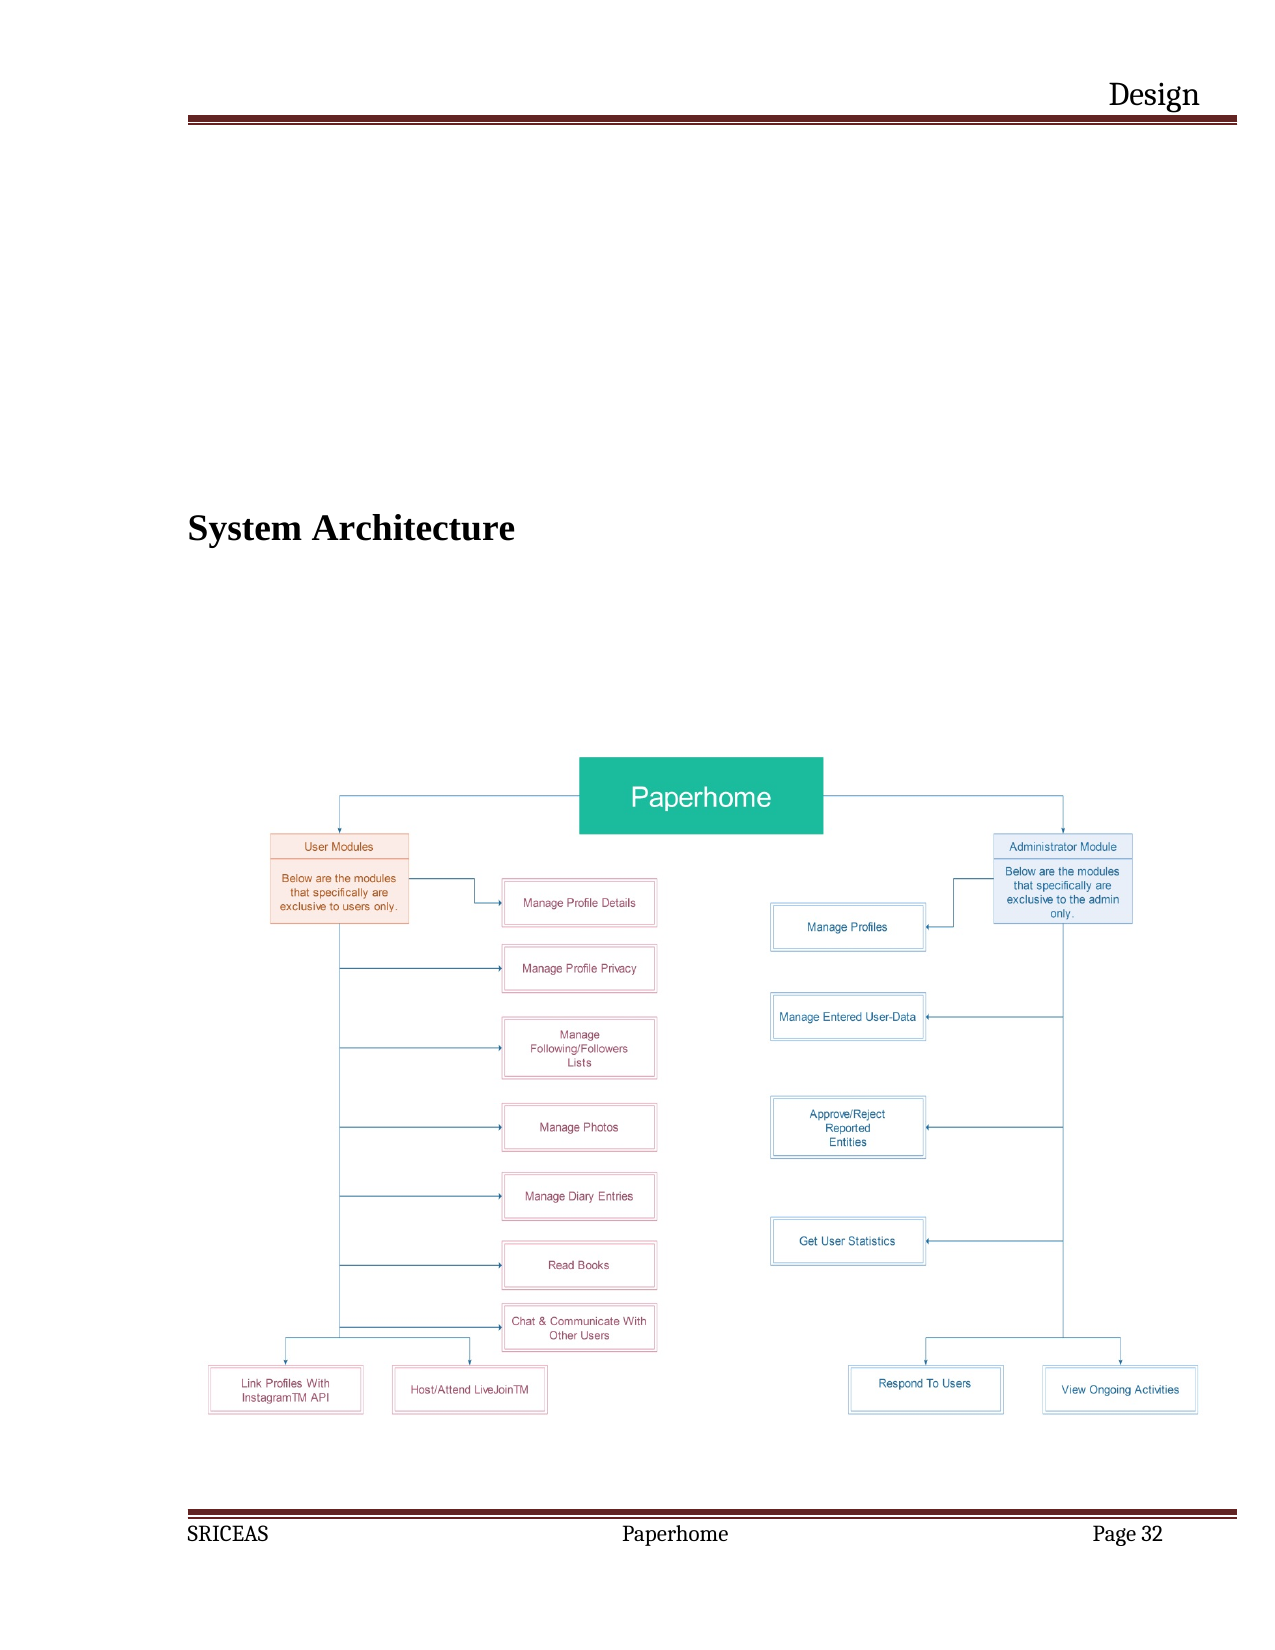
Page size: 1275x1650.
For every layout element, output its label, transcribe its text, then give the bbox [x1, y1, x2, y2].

picture [187, 716, 1215, 1441]
text System Architecture [187, 505, 1237, 548]
